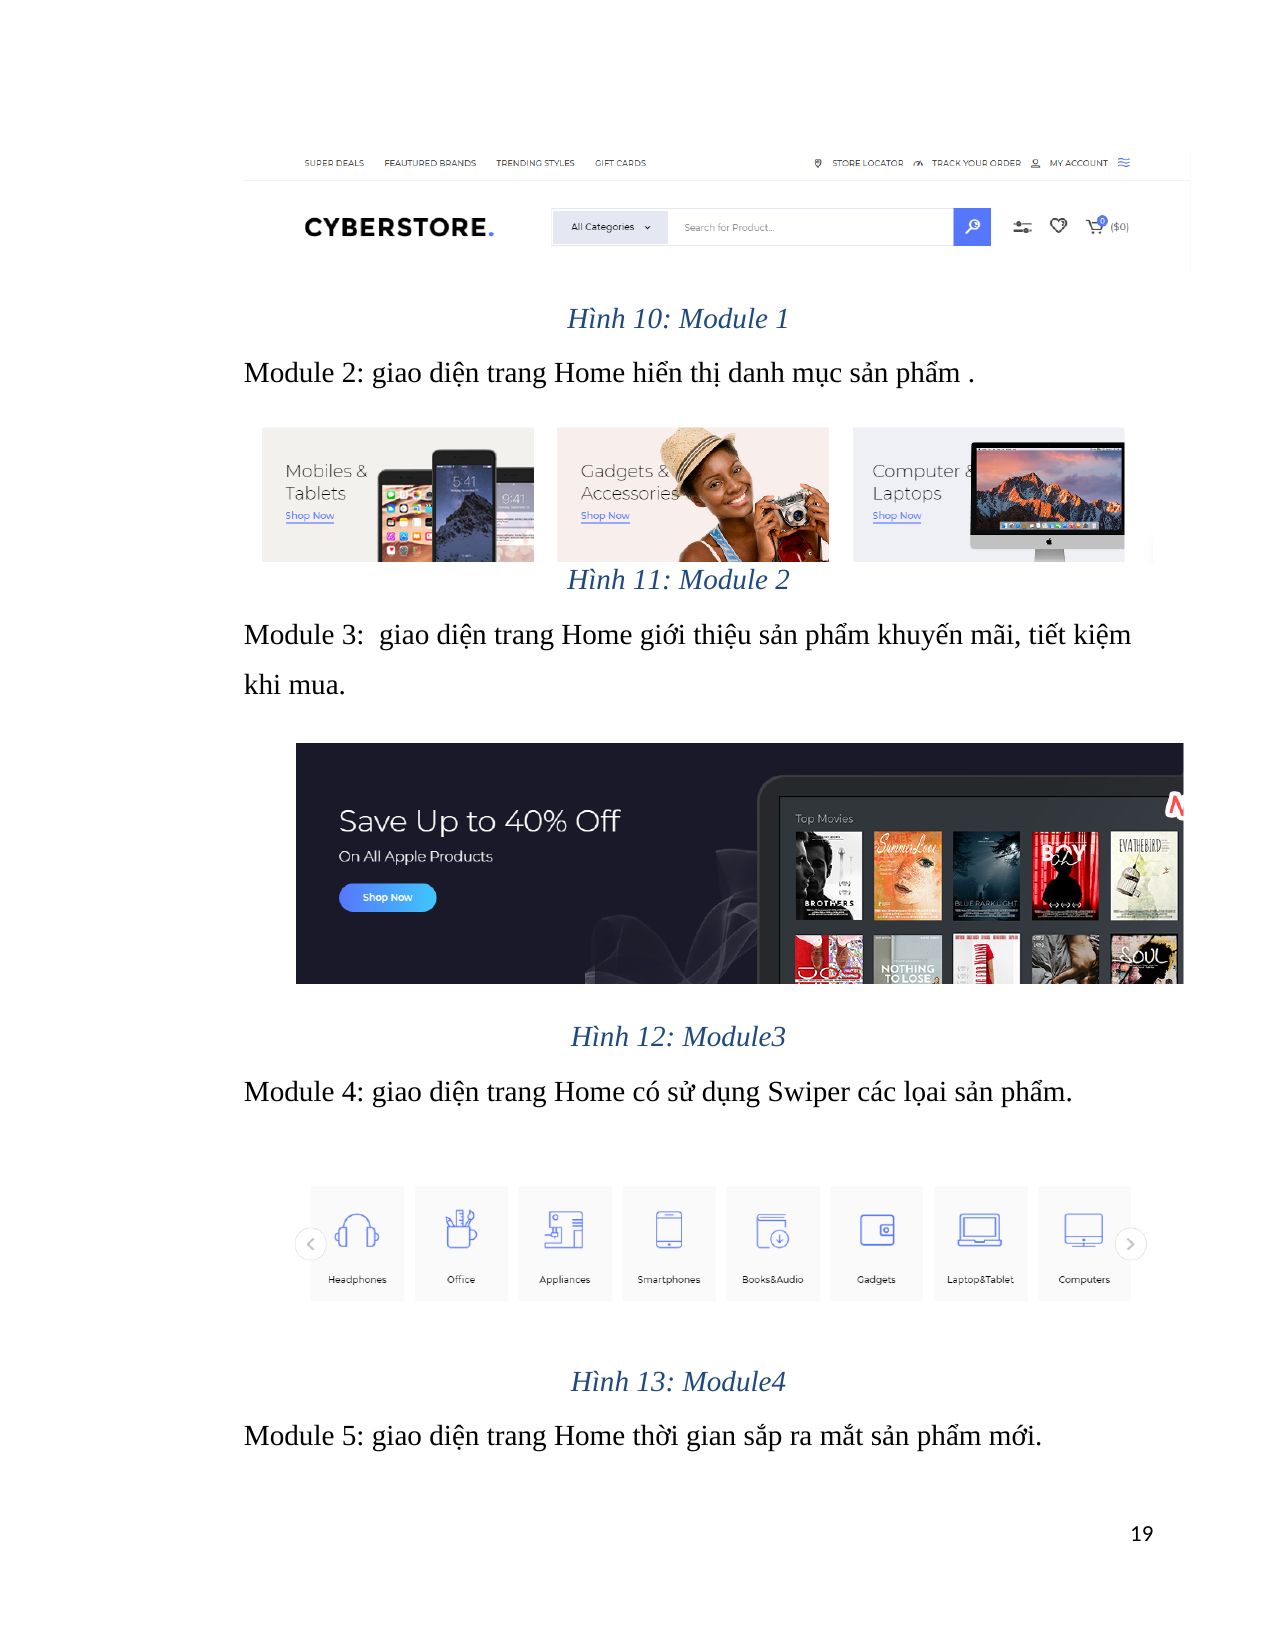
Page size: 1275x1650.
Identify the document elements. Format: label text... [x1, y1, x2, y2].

text Module 5: giao diện trang Home thời gian sắp ra mắt sản phẩm mới. [244, 1418, 1153, 1452]
picture [243, 147, 1191, 272]
text Hình 13: Module4 [206, 1364, 1153, 1398]
picture [243, 1139, 1191, 1336]
text Module 3: giao diện trang Home giới thiệu sản phẩm khuyến mãi, tiết kiệm khi mua. [244, 617, 1153, 701]
text Hình 12: Module3 [206, 1019, 1153, 1053]
picture [206, 420, 1154, 563]
picture [243, 732, 1191, 991]
text Hình 10: Module 1 [206, 301, 1153, 334]
text Module 4: giao diện trang Home có sử dụng Swiper các lọai sản phẩm. [244, 1074, 1153, 1107]
text Module 2: giao diện trang Home hiển thị danh mục sản phẩm . [244, 355, 1153, 389]
text Hình 11: Module 2 [206, 563, 1153, 596]
